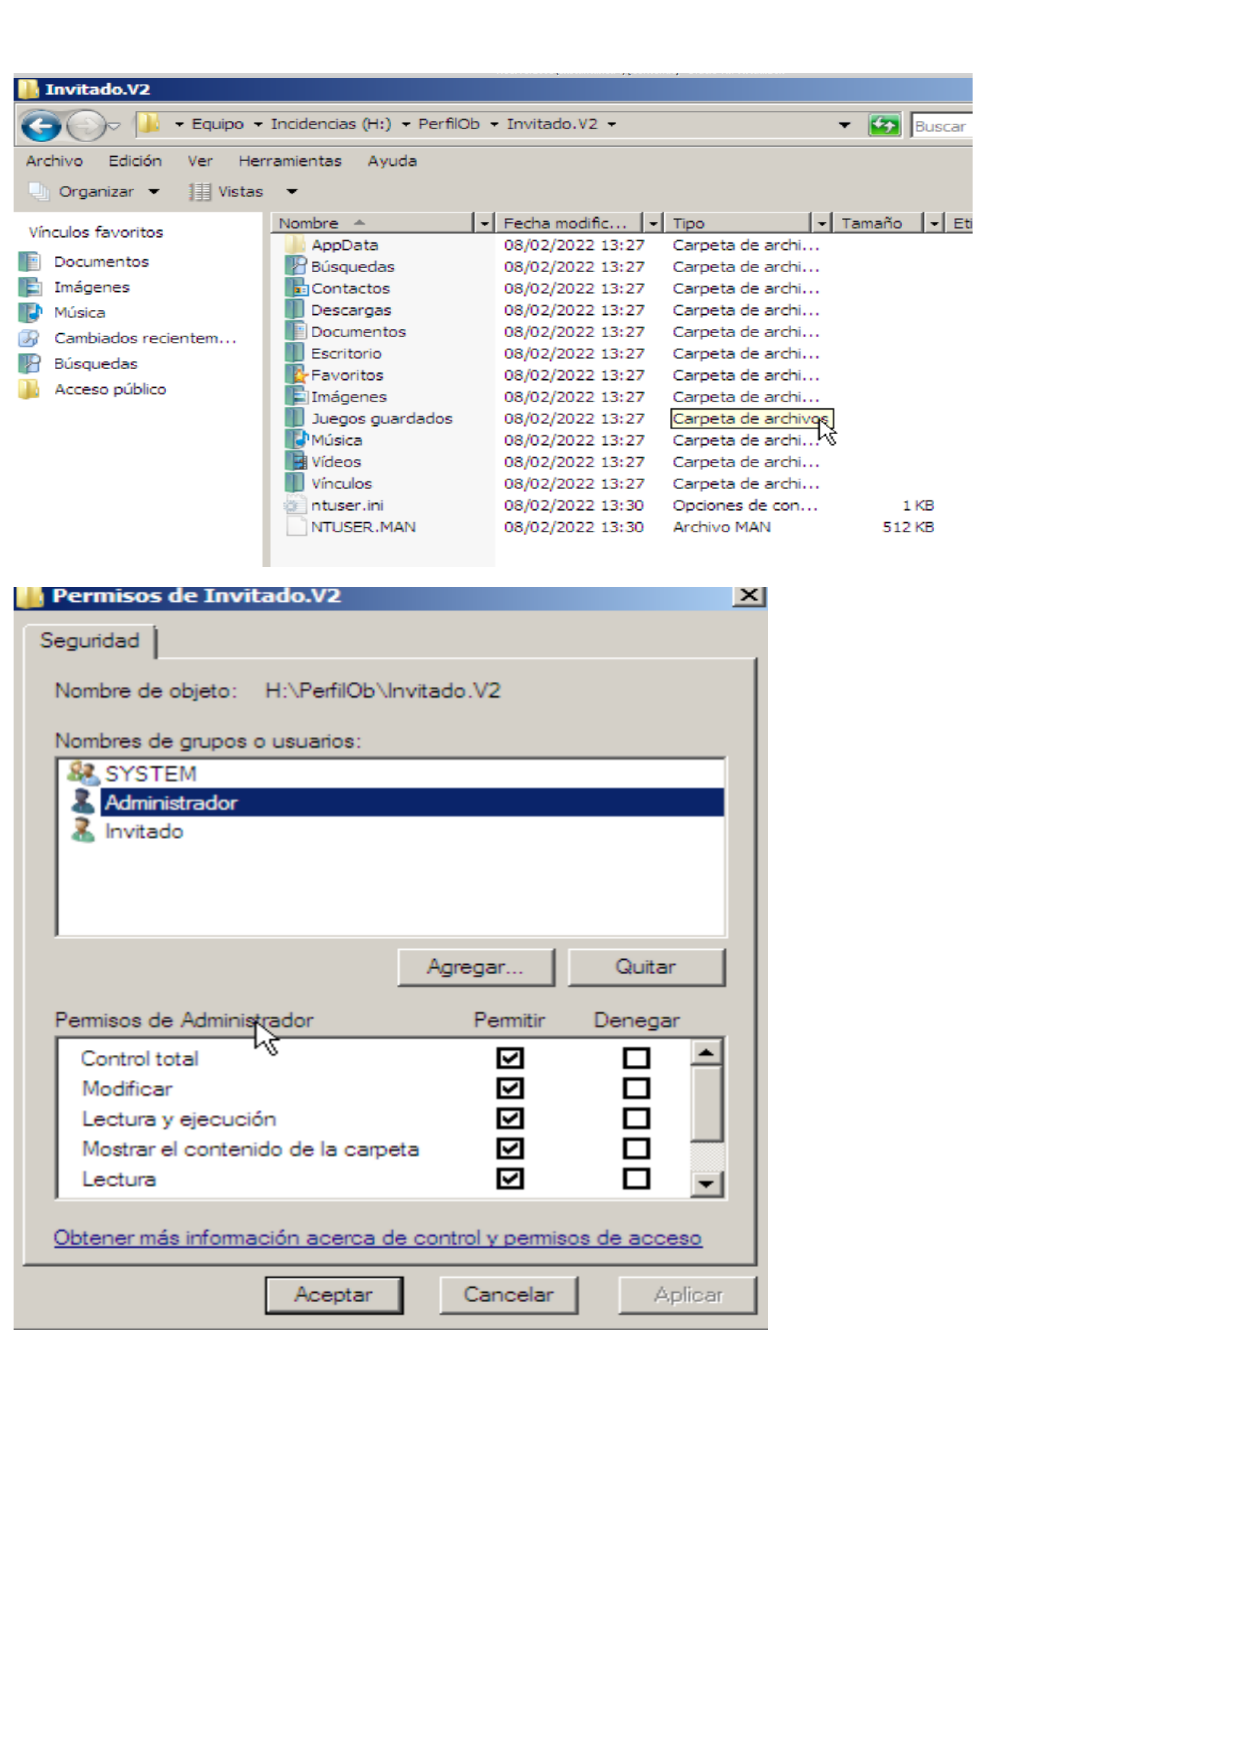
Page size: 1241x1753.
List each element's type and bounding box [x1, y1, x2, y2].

picture [13, 587, 768, 1330]
picture [13, 73, 973, 567]
